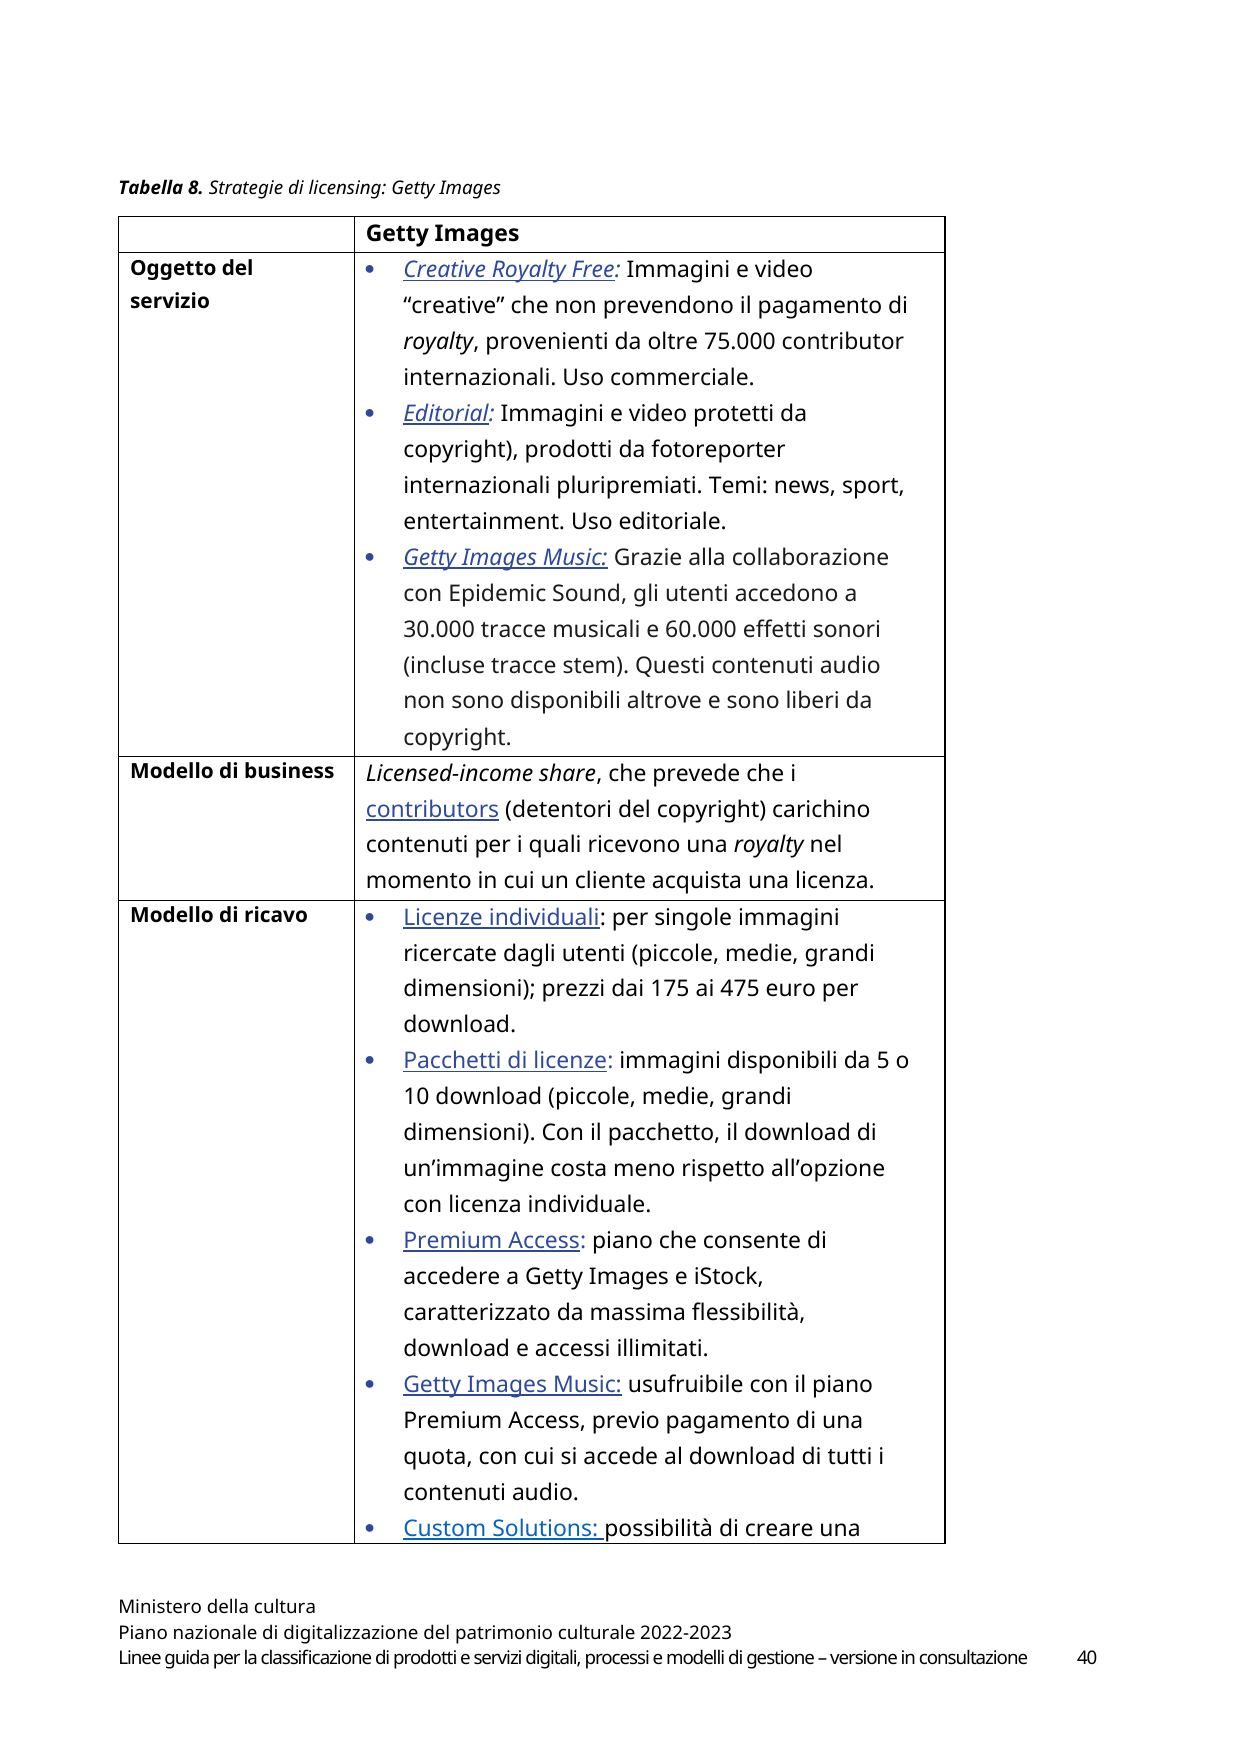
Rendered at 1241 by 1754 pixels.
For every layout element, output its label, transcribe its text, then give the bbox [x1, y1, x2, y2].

table_cell Licensed-income share, che prevede che i contributors (detentori del copyright) carichino contenuti per i quali ricevono una royalty nel momento in cui un cliente acquista una licenza. [355, 757, 944, 899]
table_cell Creative Royalty Free: Immagini e video “creative” che non prevendono il pagamento di royalty, provenienti da oltre 75.000 contributor internazionali. Uso commerciale. Editorial: Immagini e video protetti da copyright), prodotti da fotoreporter internazionali pluripremiati. Temi: news, sport, entertainment. Uso editoriale. Getty Images Music: Grazie alla collaborazione con Epidemic Sound, gli utenti accedono a 30.000 tracce musicali e 60.000 effetti sonori (incluse tracce stem). Questi contenuti audio non sono disponibili altrove e sono liberi da copyright. [355, 253, 944, 756]
table_header [119, 217, 354, 252]
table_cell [355, 901, 944, 1543]
table_header Getty Images [355, 217, 944, 252]
table_cell Modello di ricavo [119, 901, 354, 1543]
text Tabella 8. Strategie di licensing: Getty Images [118, 174, 916, 200]
table_cell Oggetto del servizio [119, 253, 354, 756]
table_cell Modello di business [119, 757, 354, 899]
